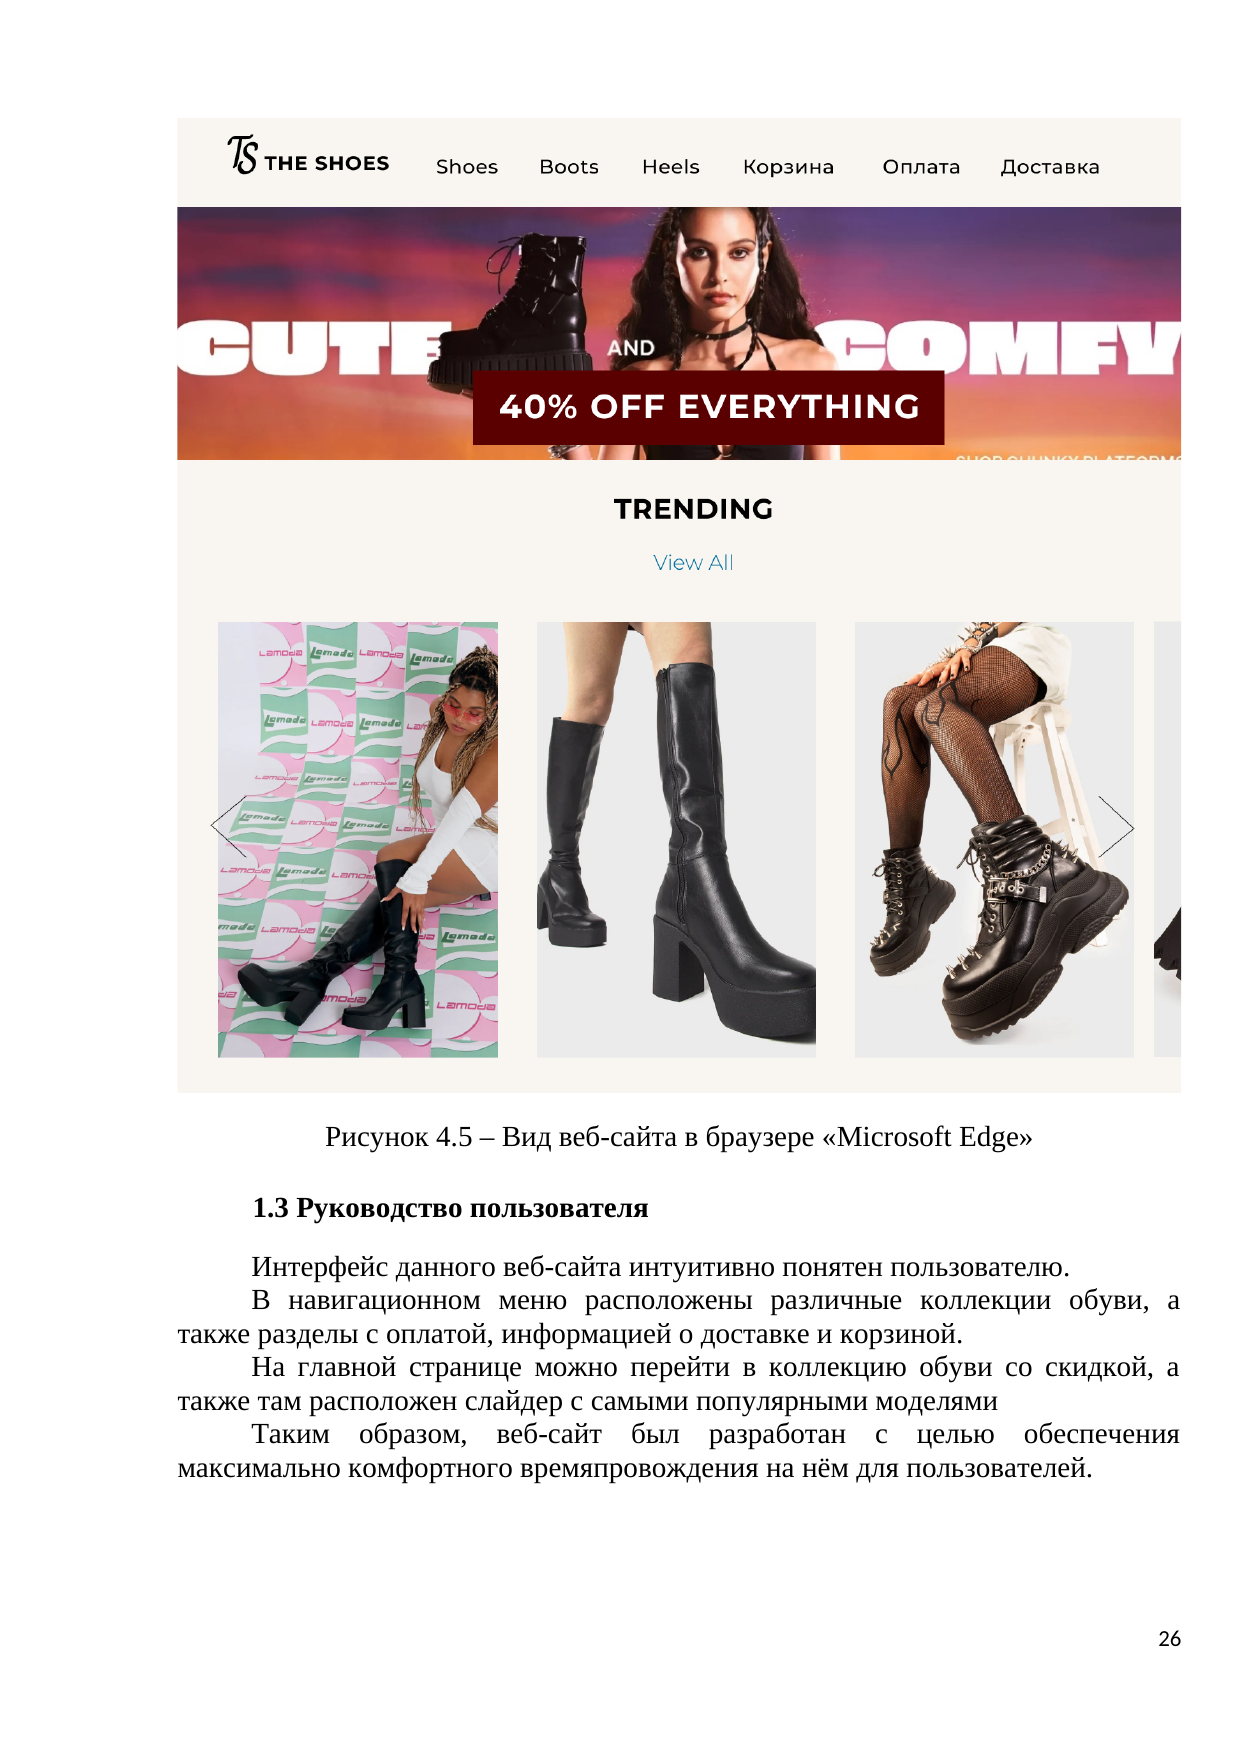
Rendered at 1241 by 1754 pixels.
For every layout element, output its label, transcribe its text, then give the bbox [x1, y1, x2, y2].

text На главной странице можно перейти в коллекцию обуви со скидкой, а также там расположен слайдер с самыми популярными моделями [177, 1349, 1181, 1417]
picture [177, 118, 1182, 1093]
text Интерфейс данного веб-сайта интуитивно понятен пользователю. [177, 1249, 1181, 1282]
list Руководство пользователя [252, 1190, 1181, 1224]
text Таким образом, веб-сайт был разработан с целью обеспечения максимально комфортного времяпровождения на нём для пользователей. [177, 1417, 1181, 1484]
text В навигационном меню расположены различные коллекции обуви, а также разделы с оплатой, информацией о доставке и корзиной. [177, 1282, 1181, 1349]
text Рисунок 4.5 – Вид веб-сайта в браузере «Microsoft Edge» [177, 1119, 1181, 1153]
